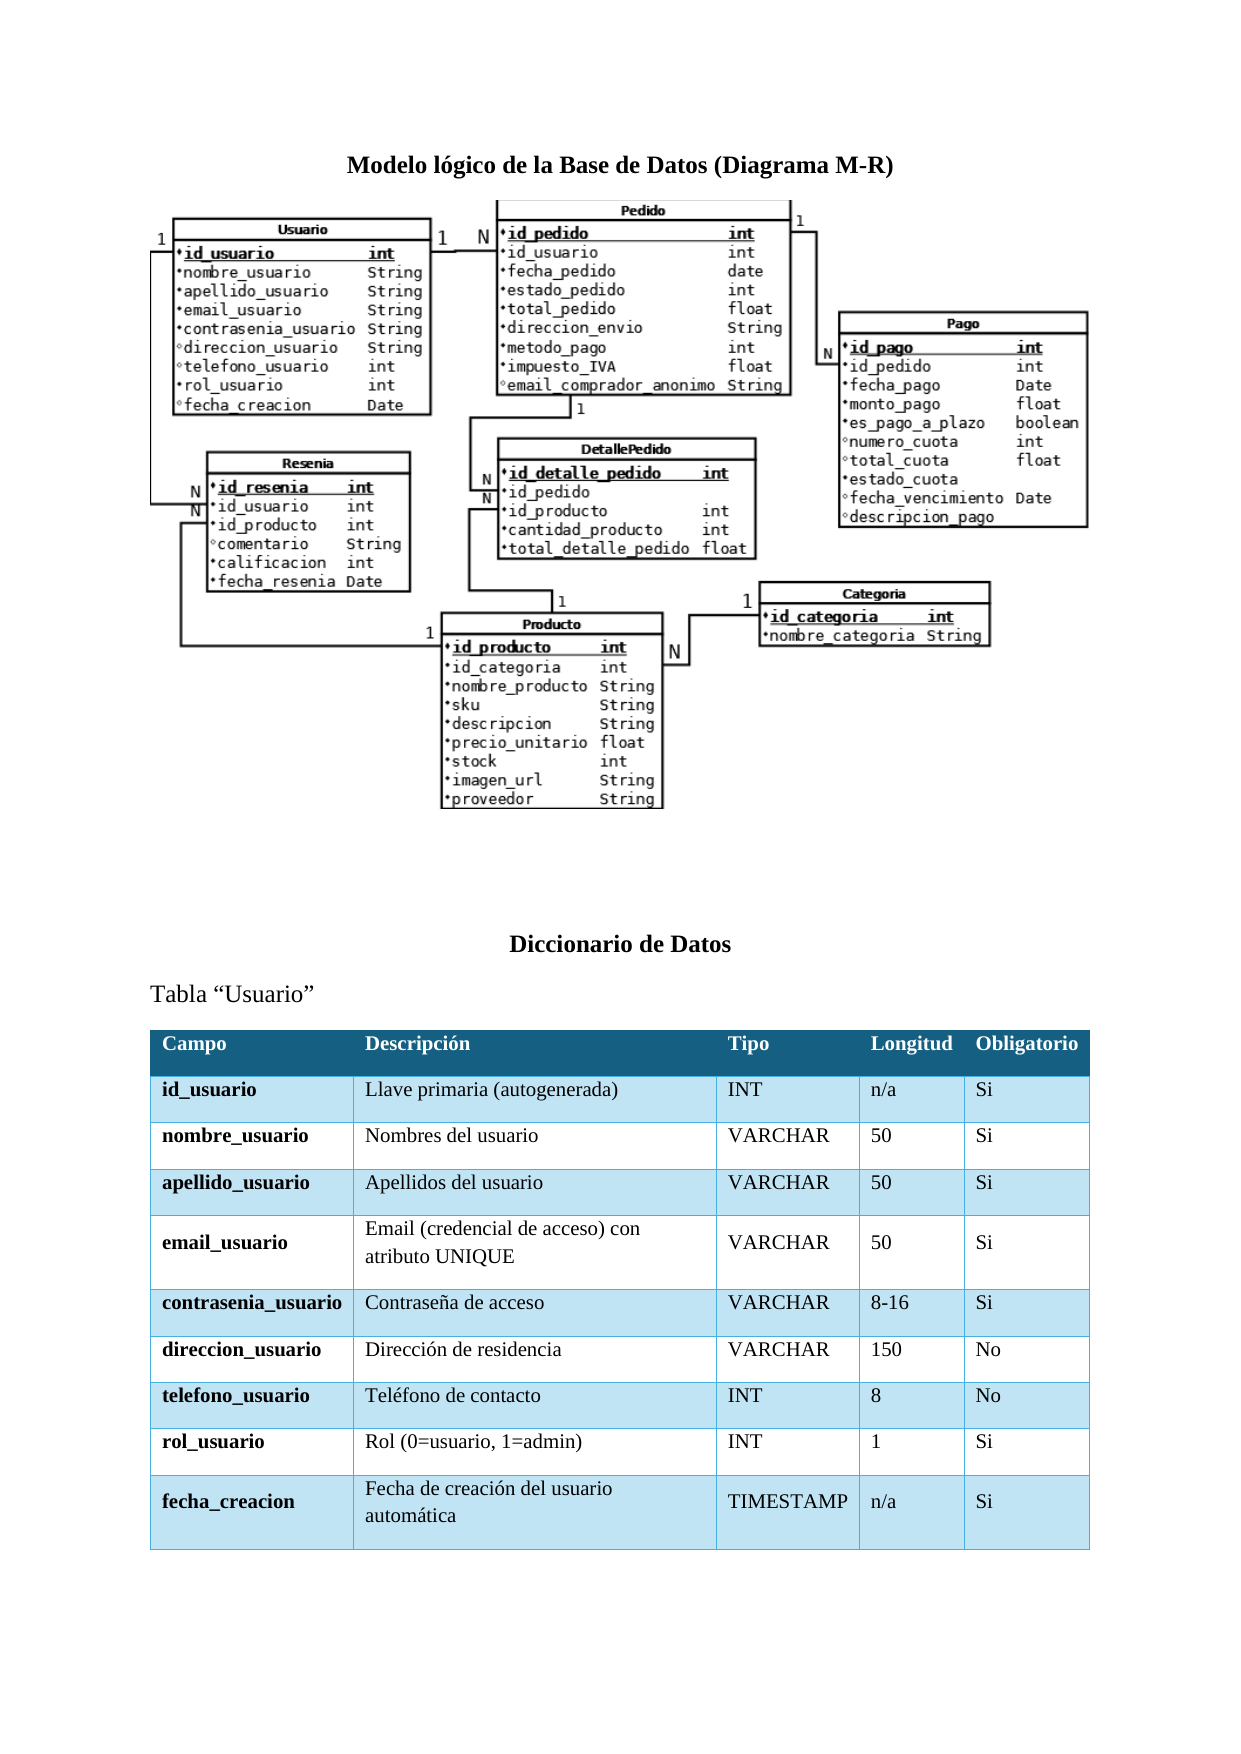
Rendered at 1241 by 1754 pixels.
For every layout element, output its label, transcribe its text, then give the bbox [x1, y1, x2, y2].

table_header Longitud [860, 1031, 964, 1076]
table_cell Si [965, 1170, 1089, 1215]
table_cell Fecha de creación del usuario automática [354, 1476, 716, 1549]
table_cell Apellidos del usuario [354, 1170, 716, 1215]
table_cell INT [717, 1429, 859, 1474]
table_cell 150 [860, 1337, 964, 1382]
table_cell 8-16 [860, 1290, 964, 1336]
table_header Obligatorio [965, 1031, 1089, 1076]
table_header Tipo [717, 1031, 859, 1076]
table_cell VARCHAR [717, 1123, 859, 1169]
table_cell Teléfono de contacto [354, 1383, 716, 1428]
table_cell Dirección de residencia [354, 1337, 716, 1382]
table_cell Si [965, 1290, 1089, 1336]
table_cell nombre_usuario [151, 1123, 353, 1169]
table_cell Email (credencial de acceso) con atributo UNIQUE [354, 1216, 716, 1289]
table_cell INT [717, 1077, 859, 1122]
table_cell email_usuario [151, 1216, 353, 1289]
table_cell rol_usuario [151, 1429, 353, 1474]
table_cell 50 [860, 1216, 964, 1289]
table_cell VARCHAR [717, 1216, 859, 1289]
table_cell Si [965, 1429, 1089, 1474]
table_cell Si [965, 1077, 1089, 1122]
table_cell Si [965, 1123, 1089, 1169]
text Diccionario de Datos [150, 929, 1090, 958]
table_cell INT [717, 1383, 859, 1428]
table_header Descripción [354, 1031, 716, 1076]
table_cell VARCHAR [717, 1170, 859, 1215]
table_cell 50 [860, 1170, 964, 1215]
table_cell contrasenia_usuario [151, 1290, 353, 1336]
table_cell fecha_creacion [151, 1476, 353, 1549]
table_cell VARCHAR [717, 1290, 859, 1336]
table_cell Nombres del usuario [354, 1123, 716, 1169]
table_cell apellido_usuario [151, 1170, 353, 1215]
table_cell n/a [860, 1077, 964, 1122]
table_cell id_usuario [151, 1077, 353, 1122]
table_cell Si [965, 1476, 1089, 1549]
table_cell Rol (0=usuario, 1=admin) [354, 1429, 716, 1474]
table_cell 50 [860, 1123, 964, 1169]
table_cell telefono_usuario [151, 1383, 353, 1428]
text Modelo lógico de la Base de Datos (Diagrama M-R) [150, 150, 1090, 179]
table_cell Llave primaria (autogenerada) [354, 1077, 716, 1122]
table_cell Si [965, 1216, 1089, 1289]
text Tabla “Usuario” [150, 979, 1090, 1008]
picture [150, 200, 1089, 809]
table_header Campo [151, 1031, 353, 1076]
table_cell n/a [860, 1476, 964, 1549]
table_cell VARCHAR [717, 1337, 859, 1382]
table_cell direccion_usuario [151, 1337, 353, 1382]
table_cell No [965, 1383, 1089, 1428]
table_cell 8 [860, 1383, 964, 1428]
table_cell TIMESTAMP [717, 1476, 859, 1549]
table_cell Contraseña de acceso [354, 1290, 716, 1336]
table_cell 1 [860, 1429, 964, 1474]
table_cell No [965, 1337, 1089, 1382]
